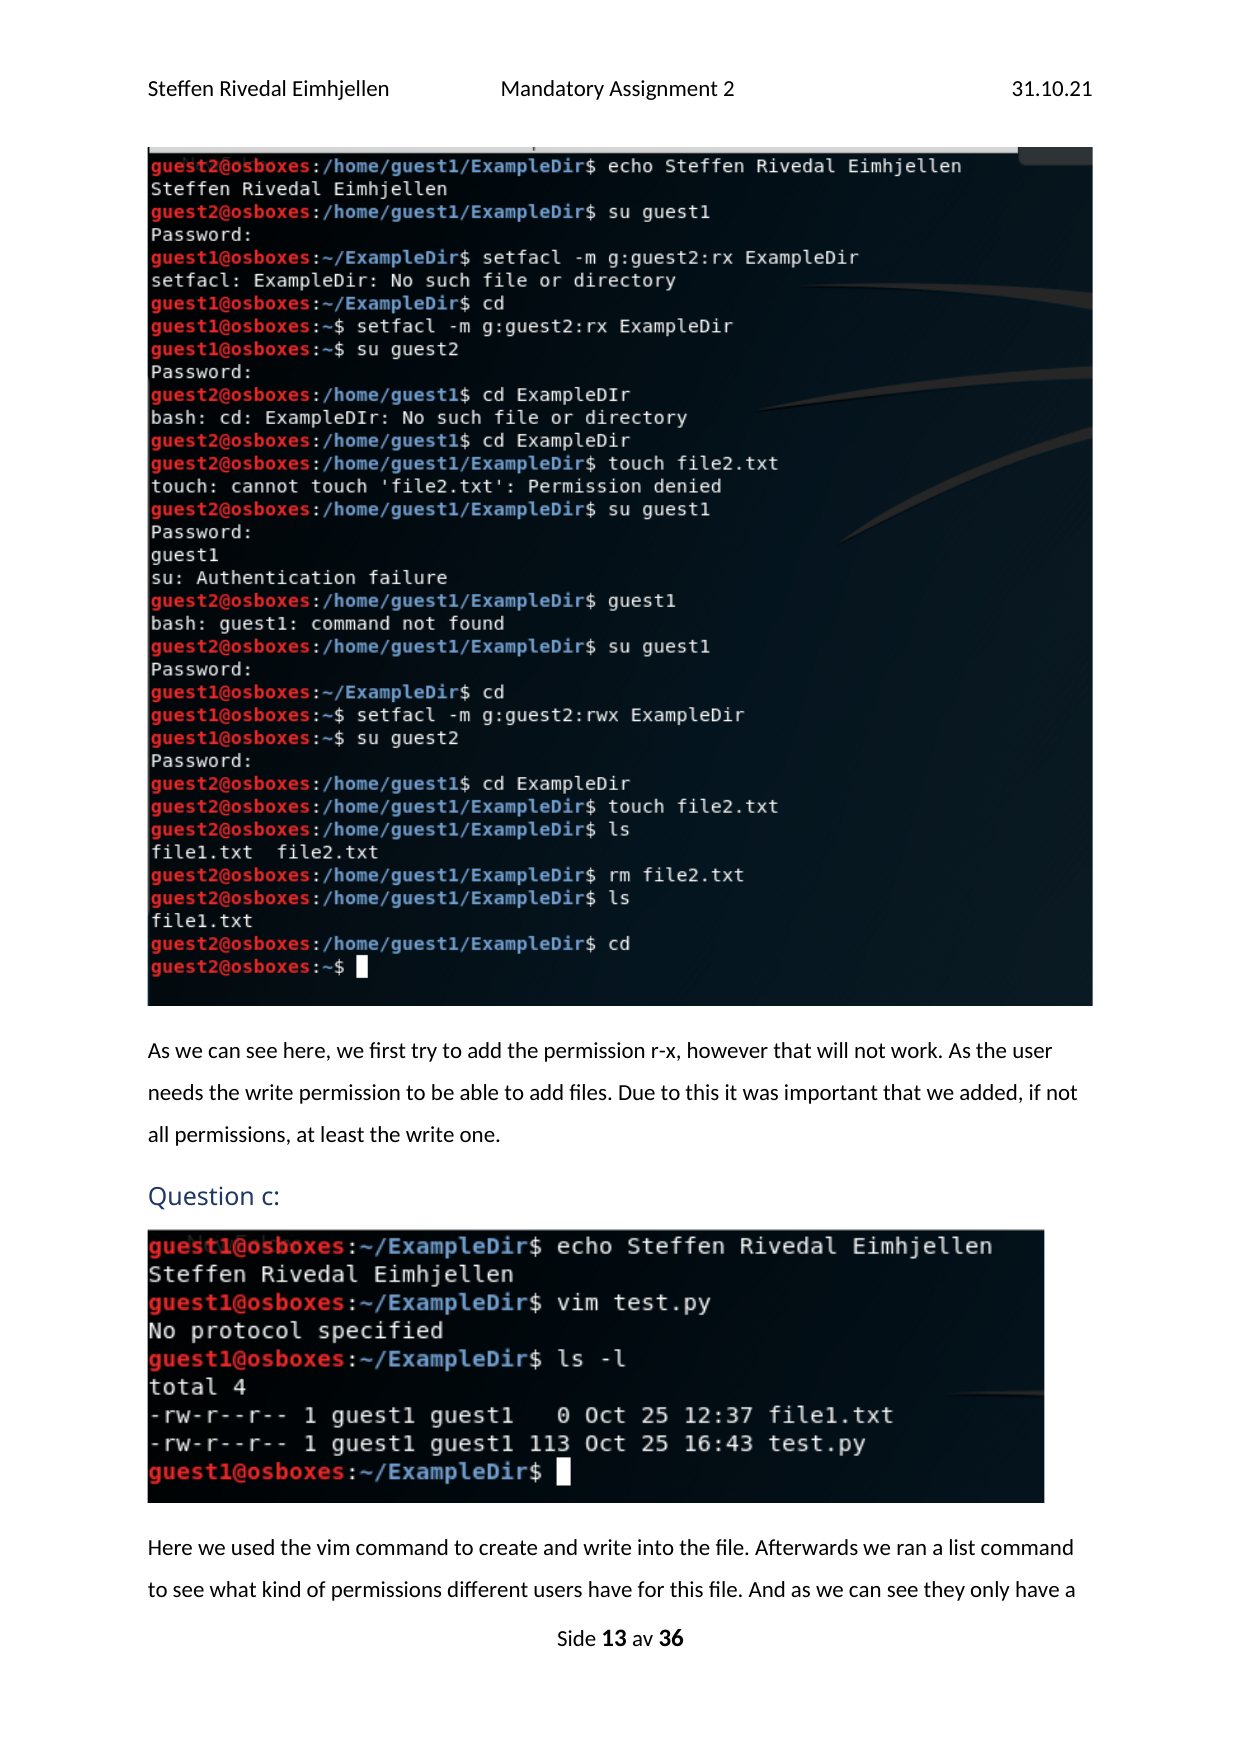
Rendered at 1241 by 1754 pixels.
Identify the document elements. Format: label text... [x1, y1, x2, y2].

picture [147, 147, 1093, 1006]
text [148, 1533, 1093, 1603]
text As we can see here, we first try to add the permission r-x, however that will not work. As the user needs the write permission to be able to add files. Due to this it was important that we added, if not all permissions, at least the write one. [148, 1036, 1093, 1148]
subtitle Question c: [148, 1178, 1093, 1212]
picture [147, 1229, 1045, 1503]
